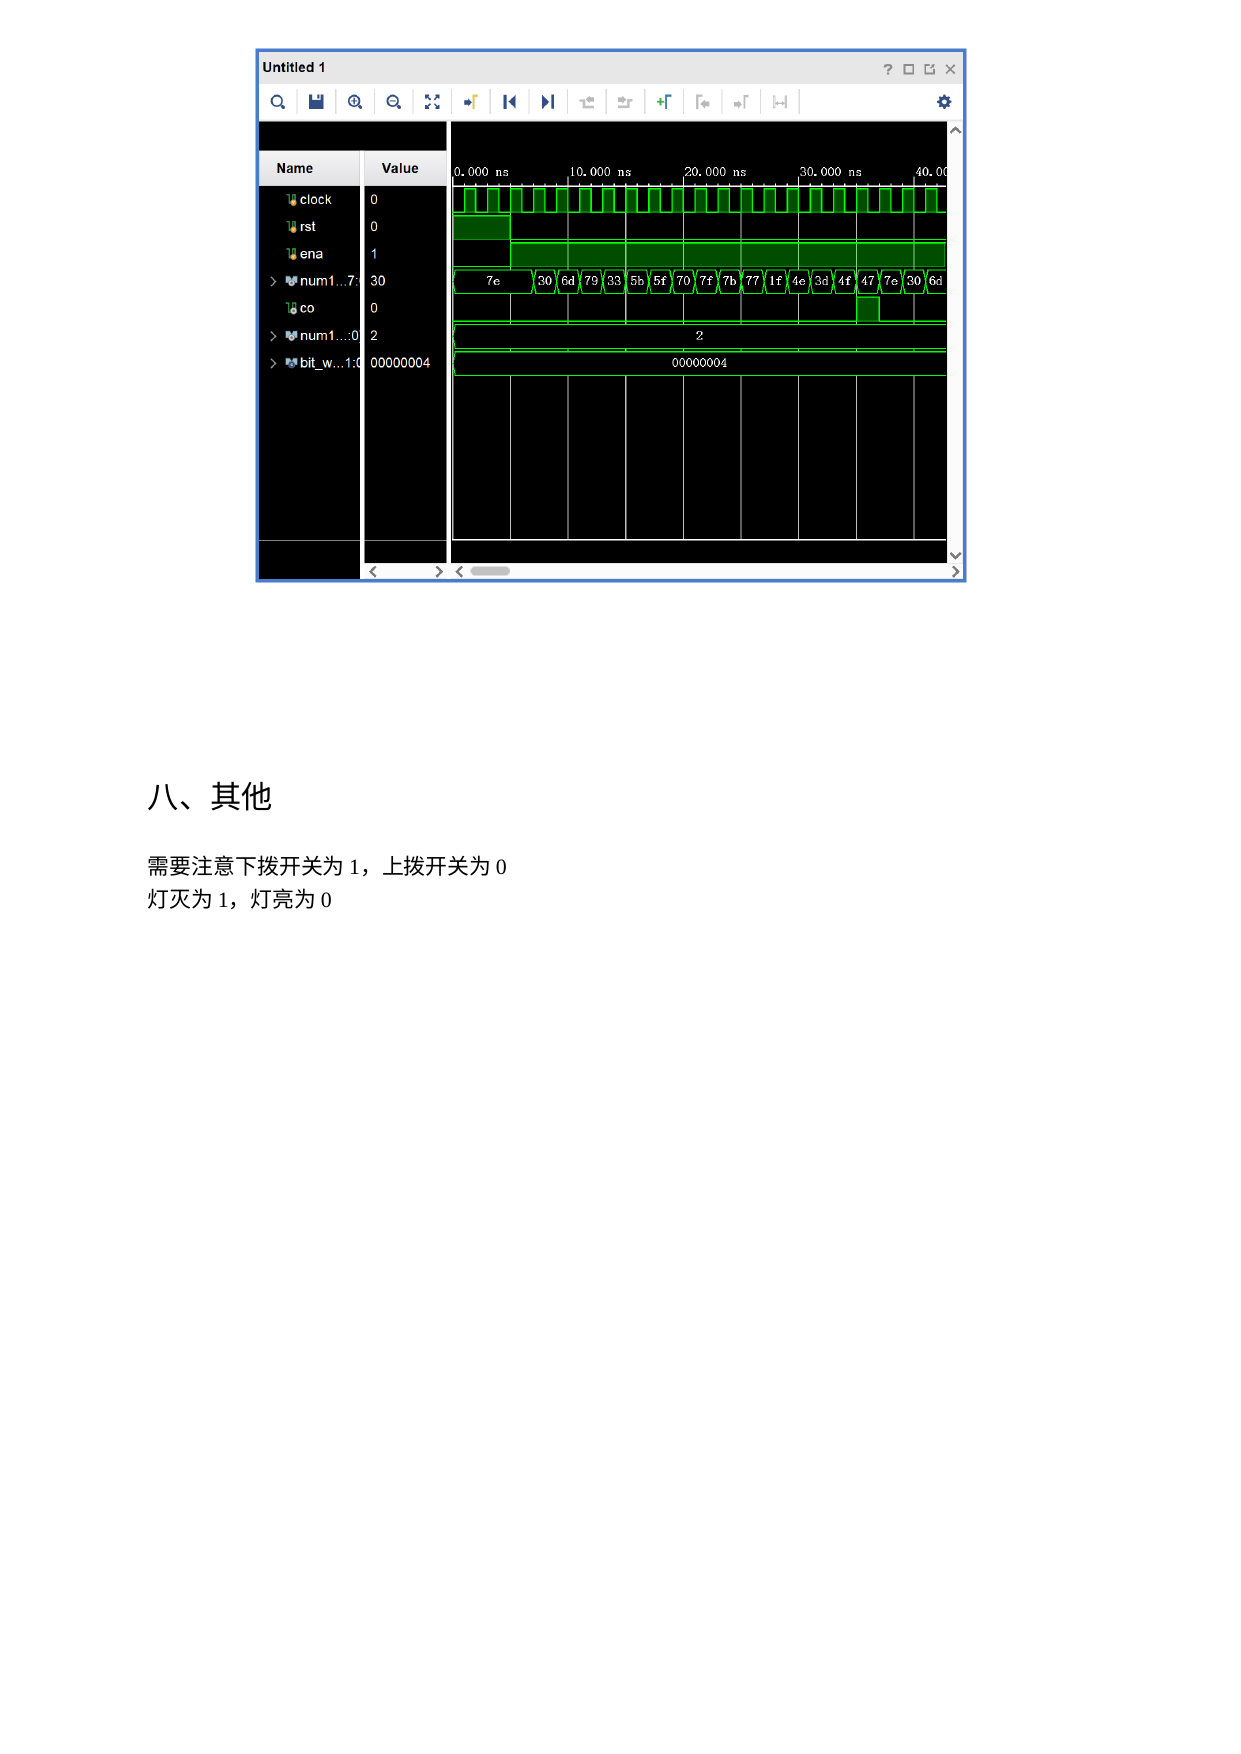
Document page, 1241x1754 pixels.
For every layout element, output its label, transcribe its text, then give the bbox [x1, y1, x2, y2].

picture [253, 47, 976, 588]
text 需要注意下拨开关为1，上拨开关为0 [148, 849, 1092, 881]
subtitle 八、其他 [148, 763, 1092, 828]
text 灯灭为1，灯亮为0 [148, 881, 1092, 914]
